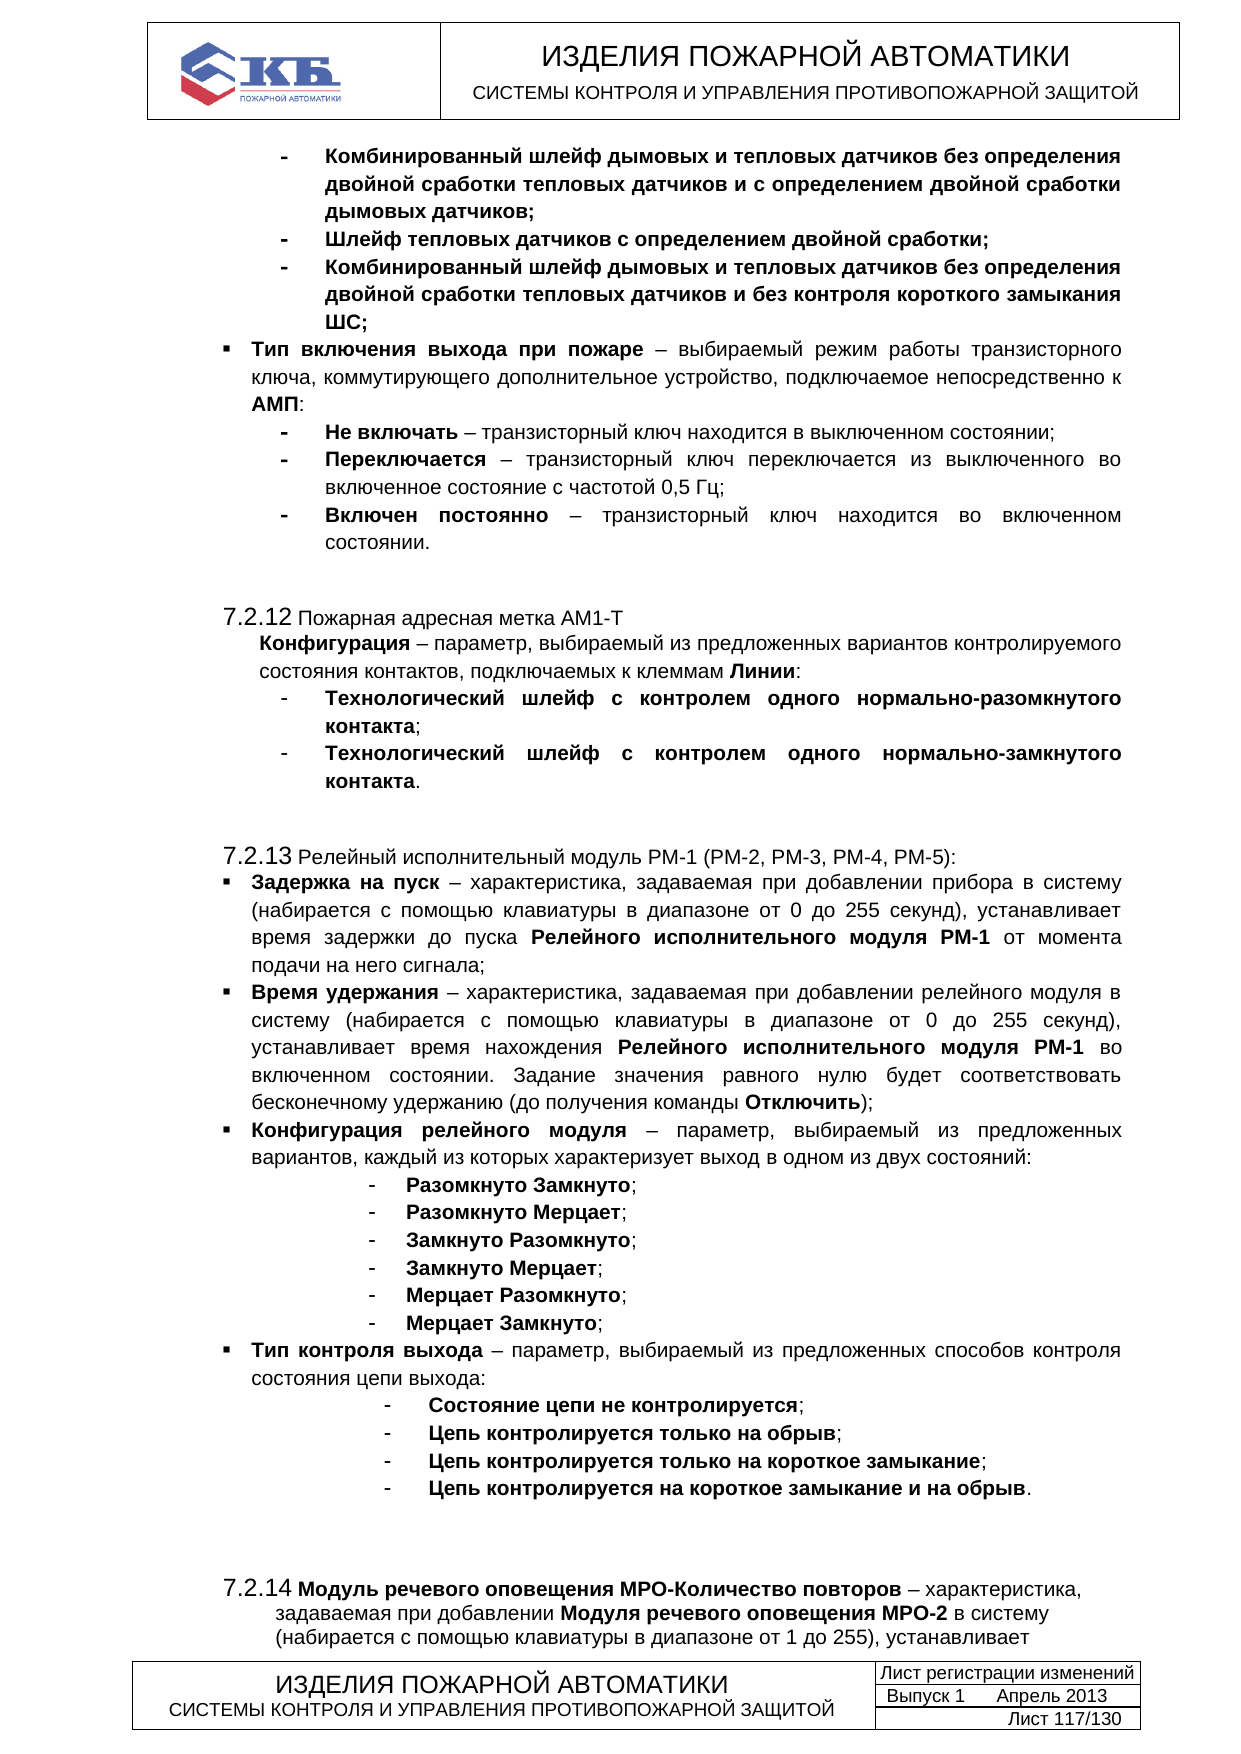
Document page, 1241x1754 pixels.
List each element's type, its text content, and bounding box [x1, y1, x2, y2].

list Комбинированный шлейф дымовых и тепловых датчиков без определения двойной сработки тепловых датчиков и с определением двойной сработки дымовых датчиков; [281, 144, 1122, 223]
list Релейный исполнительный модуль РМ-1 (РМ-2, РМ-3, РМ-4, РМ-5): [223, 841, 1122, 870]
list Не включать – транзисторный ключ находится в выключенном состоянии; [281, 420, 1122, 444]
list Переключается – транзисторный ключ переключается из выключенного во включенное состояние с частотой 0,5 Гц; [281, 447, 1122, 499]
list Шлейф тепловых датчиков с определением двойной сработки; [281, 227, 1122, 251]
list Технологический шлейф с контролем одного нормально-разомкнутого контакта; [281, 686, 1122, 738]
list Мерцает Разомкнуто; [368, 1283, 1122, 1307]
list Цепь контролируется только на обрыв; [384, 1421, 1122, 1445]
list Тип включения выхода при пожаре – выбираемый режим работы транзисторного ключа, коммутирующего дополнительное устройство, подключаемое непосредственно к АМП: [222, 337, 1122, 416]
list Цепь контролируется на короткое замыкание и на обрыв. [384, 1476, 1122, 1500]
picture [177, 34, 354, 115]
list Задержка на пуск – характеристика, задаваемая при добавлении прибора в систему (набирается с помощью клавиатуры в диапазоне от 0 до 255 секунд), устанавливает время задержки до пуска Релейного исполнительного модуля РМ-1 от момента подачи на него сигнала; [222, 870, 1122, 976]
list Пожарная адресная метка АМ1-Т [223, 602, 1122, 631]
list Разомкнуто Мерцает; [368, 1200, 1122, 1224]
list Замкнуто Мерцает; [368, 1255, 1122, 1279]
list Технологический шлейф с контролем одного нормально-замкнутого контакта. [281, 741, 1122, 793]
list Включен постоянно – транзисторный ключ находится во включенном состоянии. [281, 502, 1122, 554]
list Мерцает Замкнуто; [368, 1311, 1122, 1335]
list Конфигурация релейного модуля – параметр, выбираемый из предложенных вариантов, каждый из которых характеризует выход в одном из двух состояний: [222, 1117, 1122, 1169]
list Цепь контролируется только на короткое замыкание; [384, 1448, 1122, 1473]
list Разомкнуто Замкнуто; [368, 1173, 1122, 1197]
list Конфигурация – параметр, выбираемый из предложенных вариантов контролируемого состояния контактов, подключаемых к клеммам Линии: [259, 631, 1122, 682]
list Комбинированный шлейф дымовых и тепловых датчиков без определения двойной сработки тепловых датчиков и без контроля короткого замыкания ШС; [281, 254, 1122, 333]
list Замкнуто Разомкнуто; [368, 1228, 1122, 1252]
list Время удержания – характеристика, задаваемая при добавлении релейного модуля в систему (набирается с помощью клавиатуры в диапазоне от 0 до 255 секунд), устанавливает время нахождения Релейного исполнительного модуля РМ-1 во включенном состоянии. Задание значения равного нулю будет соответствовать бесконечному удержанию (до получения команды Отключить); [222, 980, 1122, 1114]
list Тип контроля выхода – параметр, выбираемый из предложенных способов контроля состояния цепи выхода: [222, 1338, 1122, 1390]
list Состояние цепи не контролируется; [384, 1393, 1122, 1417]
